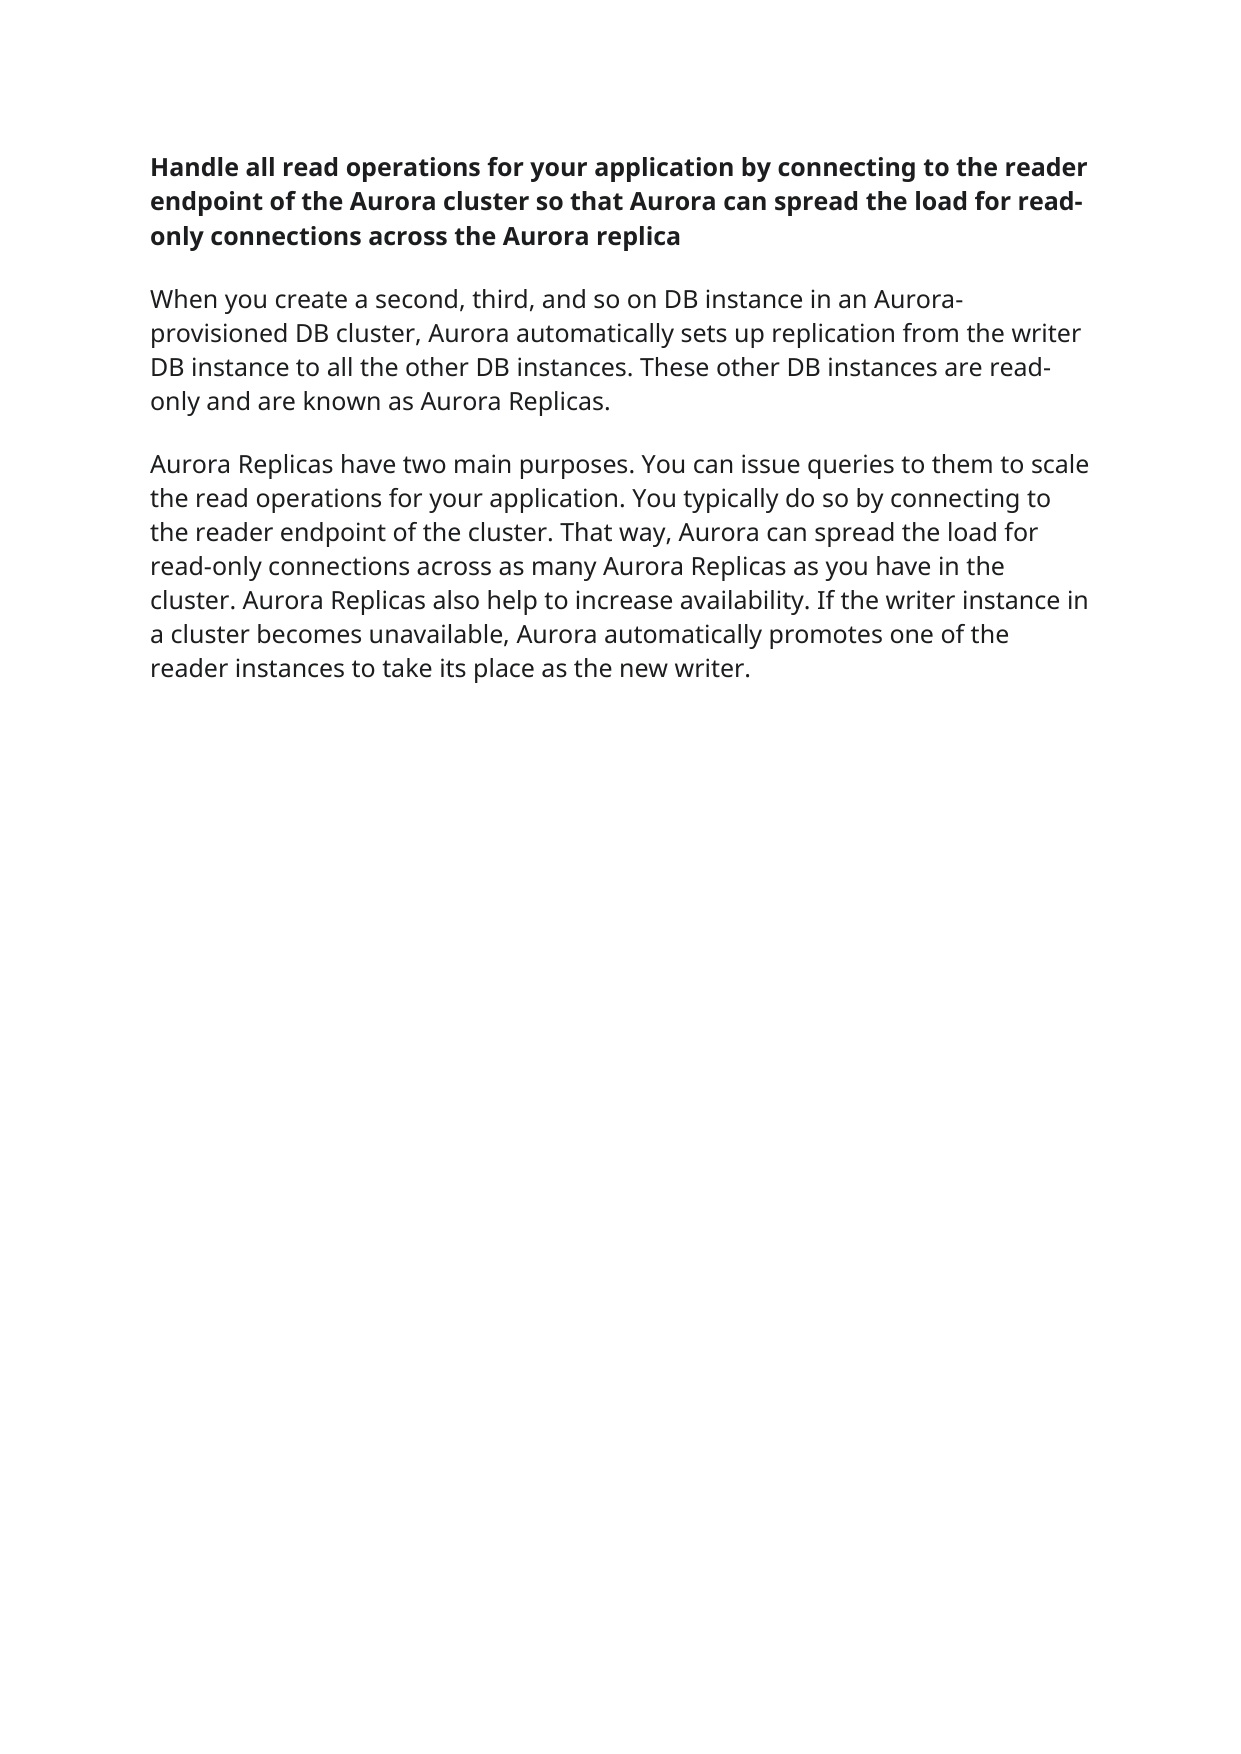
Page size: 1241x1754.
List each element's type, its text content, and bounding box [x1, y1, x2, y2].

text Aurora Replicas have two main purposes. You can issue queries to them to scale the read operations for your application. You typically do so by connecting to the reader endpoint of the cluster. That way, Aurora can spread the load for read-only connections across as many Aurora Replicas as you have in the cluster. Aurora Replicas also help to increase availability. If the writer instance in a cluster becomes unavailable, Aurora automatically promotes one of the reader instances to take its place as the new writer. [150, 447, 1090, 685]
text When you create a second, third, and so on DB instance in an Aurora-provisioned DB cluster, Aurora automatically sets up replication from the writer DB instance to all the other DB instances. These other DB instances are read-only and are known as Aurora Replicas. [150, 281, 1090, 418]
